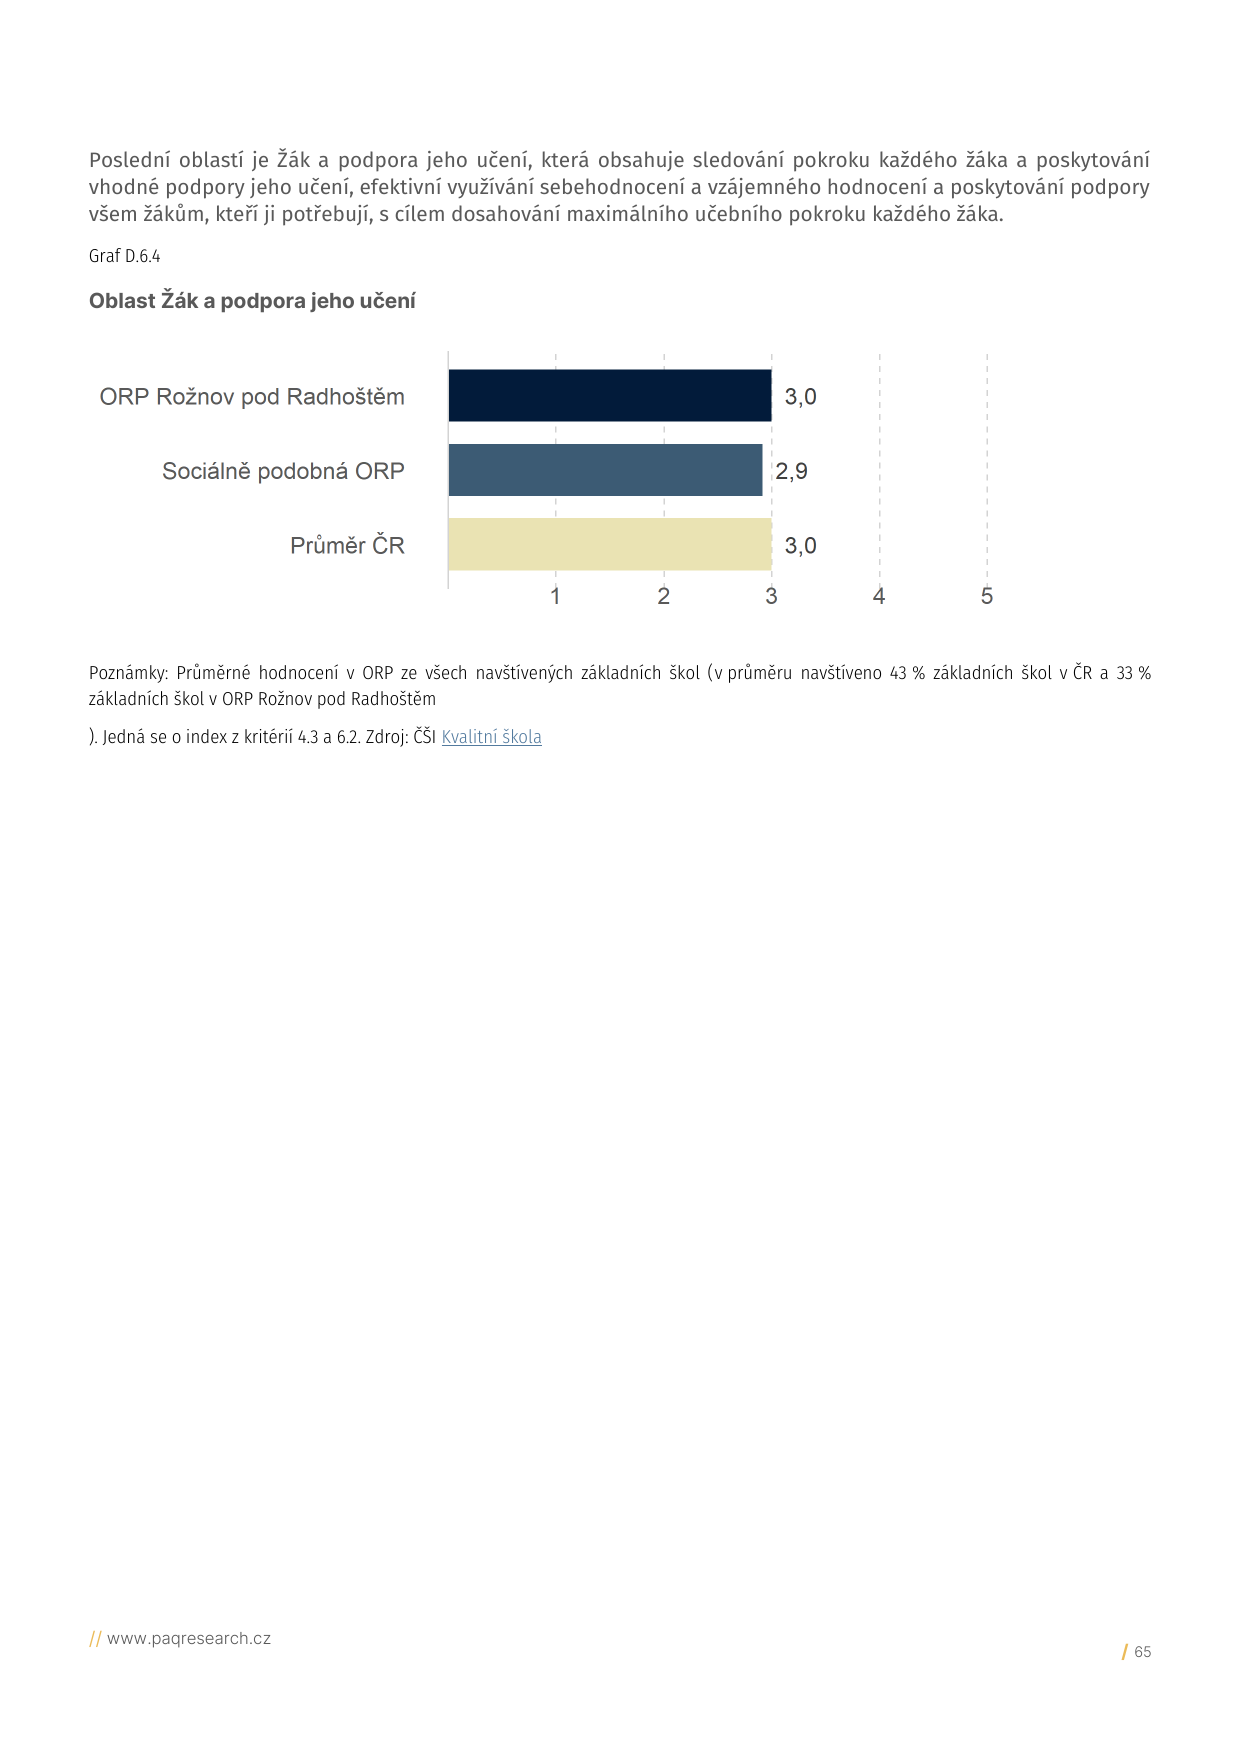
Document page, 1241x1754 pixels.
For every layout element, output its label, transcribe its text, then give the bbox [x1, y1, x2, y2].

text Poslední oblastí je Žák a podpora jeho učení, která obsahuje sledování pokroku každého žáka a poskytování vhodné podpory jeho učení, efektivní využívání sebehodnocení a vzájemného hodnocení a poskytování podpory všem žákům, kteří ji potřebují, s cílem dosahování maximálního učebního pokroku každého žáka. [89, 148, 1152, 227]
picture [88, 313, 1139, 646]
text Graf D.6.4 [89, 245, 1152, 268]
text Oblast Žák a podpora jeho učení [89, 284, 1152, 314]
text ). Jedná se o index z kritérií 4.3 a 6.2. Zdroj: ČŠI Kvalitní škola [89, 726, 1152, 749]
text Poznámky: Průměrné hodnocení v ORP ze všech navštívených základních škol (v průměru navštíveno 43 % základních škol v ČR a 33 % základních škol v ORP Rožnov pod Radhoštěm [89, 662, 1152, 710]
